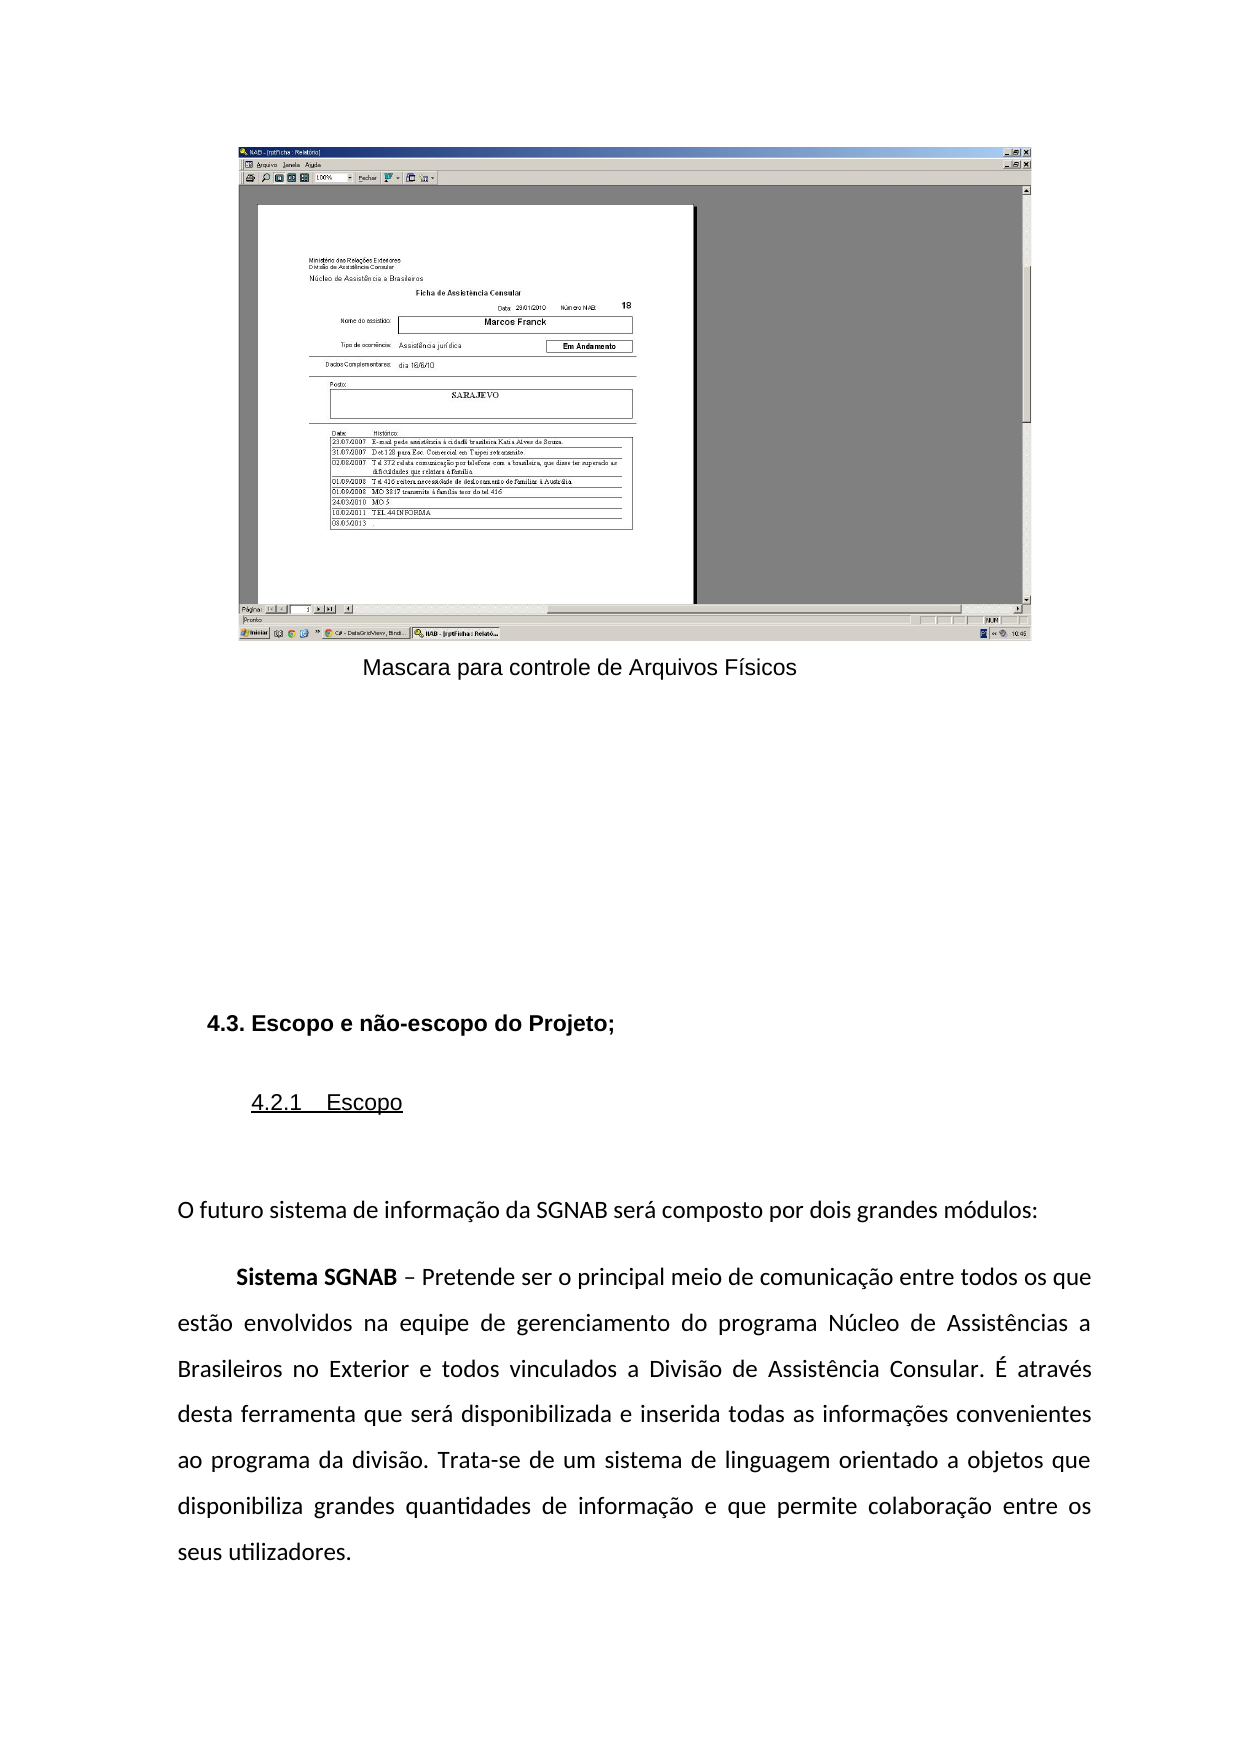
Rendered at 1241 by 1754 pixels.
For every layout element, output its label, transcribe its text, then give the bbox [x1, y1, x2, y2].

list Escopo e não-escopo do Projeto; [207, 1010, 1093, 1036]
list Escopo [251, 1089, 1093, 1115]
text O futuro sistema de informação da SGNAB será composto por dois grandes módulos: [177, 1195, 1093, 1225]
list Mascara para controle de Arquivos Físicos [216, 654, 1093, 681]
picture [238, 147, 1032, 641]
text Sistema SGNAB – Pretende ser o principal meio de comunicação entre todos os que estão envolvidos na equipe de gerenciamento do programa Núcleo de Assistências a Brasileiros no Exterior e todos vinculados a Divisão de Assistência Consular. É através desta ferramenta que será disponibilizada e inserida todas as informações convenientes ao programa da divisão. Trata-se de um sistema de linguagem orientado a objetos que disponibiliza grandes quantidades de informação e que permite colaboração entre os seus utilizadores. [177, 1261, 1093, 1566]
